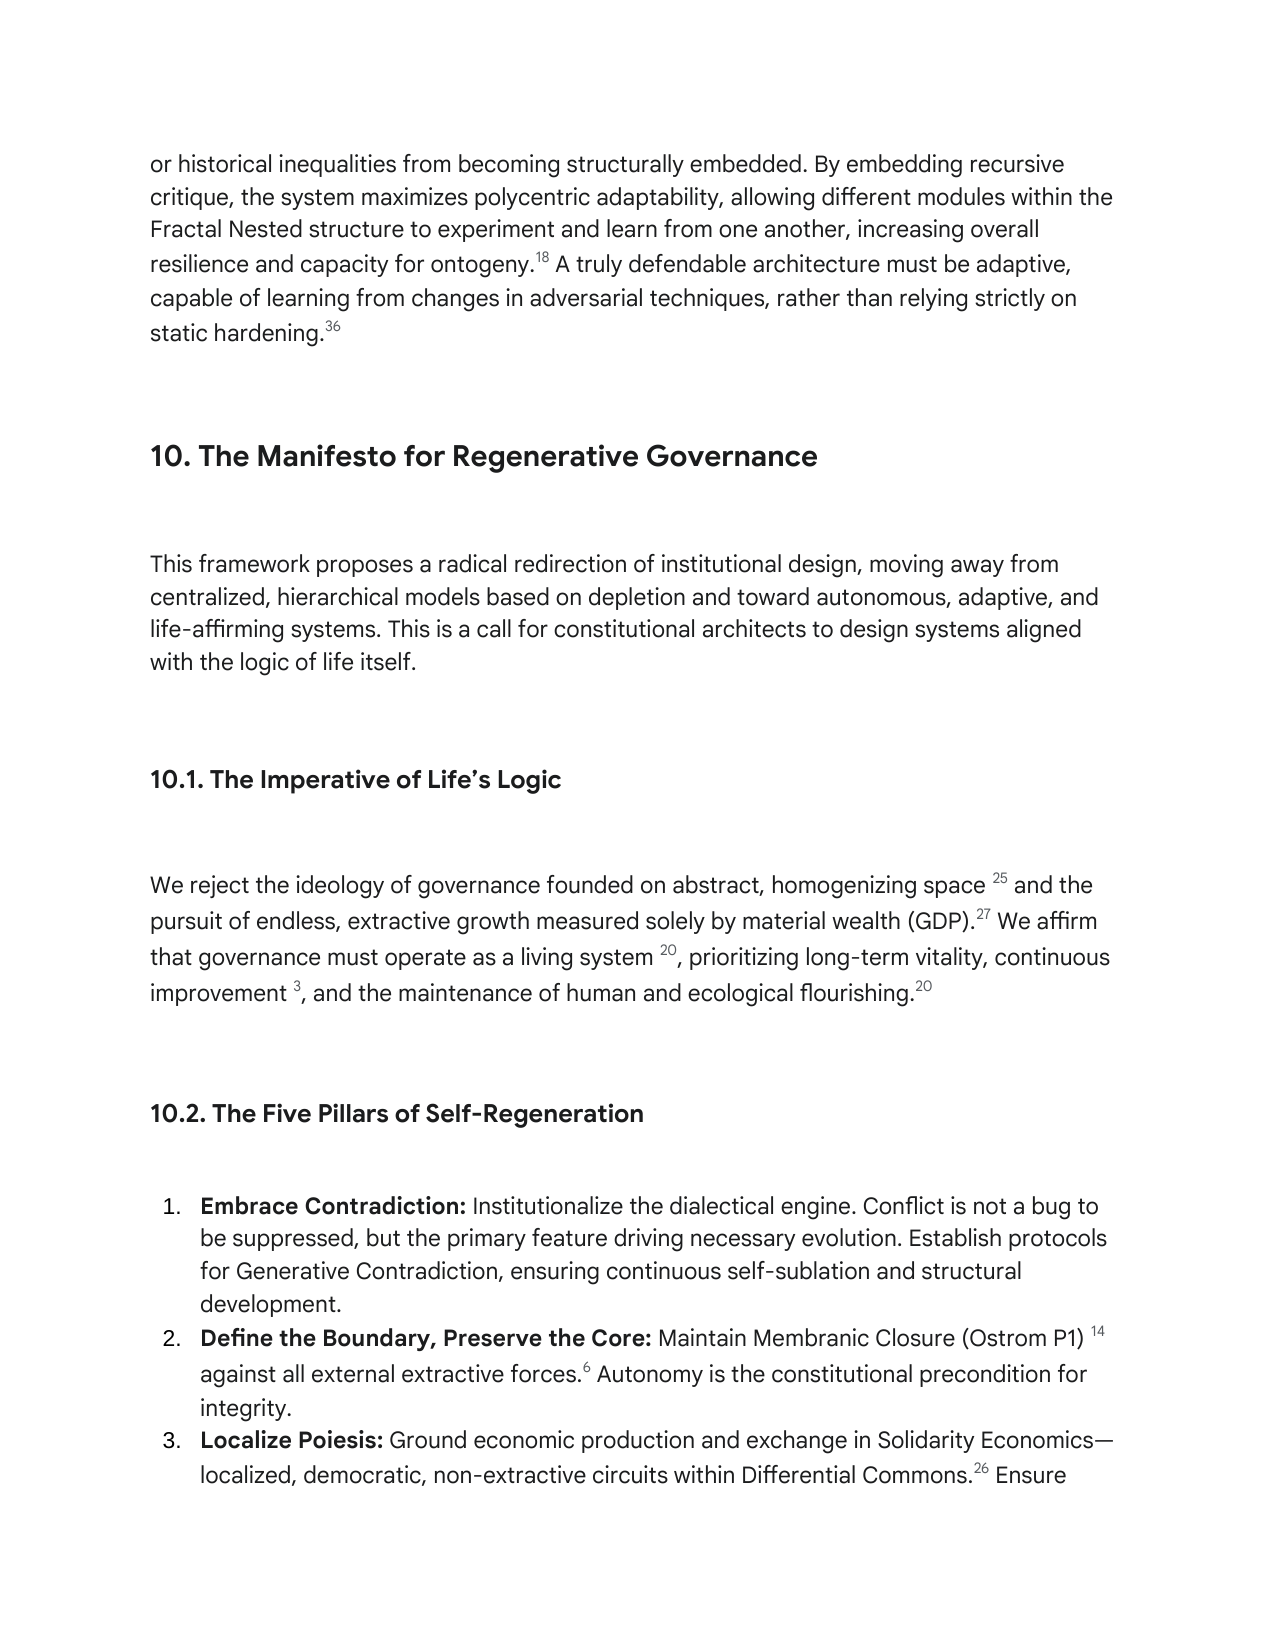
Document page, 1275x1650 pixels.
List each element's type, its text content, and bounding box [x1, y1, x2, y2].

list Embrace Contradiction: Institutionalize the dialectical engine. Conflict is not a bug to be suppressed, but the primary feature driving necessary evolution. Establish protocols for Generative Contradiction, ensuring continuous self-sublation and structural development. [162, 1192, 1125, 1319]
subtitle 10. The Manifesto for Regenerative Governance [150, 438, 1125, 475]
text We reject the ideology of governance founded on abstract, homogenizing space 25 and the pursuit of endless, extractive growth measured solely by material wealth (GDP).27 We affirm that governance must operate as a living system 20, prioritizing long-term vitality, continuous improvement 3, and the maintenance of human and ecological flourishing.20 [150, 870, 1125, 1008]
subtitle 10.2. The Five Pillars of Self-Regeneration [150, 1098, 1125, 1130]
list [162, 1426, 1125, 1491]
text This framework proposes a radical redirection of institutional design, moving away from centralized, hierarchical models based on depletion and toward autonomous, adaptive, and life-affirming systems. This is a call for constitutional architects to design systems aligned with the logic of life itself. [150, 550, 1125, 677]
list Define the Boundary, Preserve the Core: Maintain Membranic Closure (Ostrom P1) 14 against all external extractive forces.6 Autonomy is the constitutional precondition for integrity. [162, 1323, 1125, 1422]
subtitle 10.1. The Imperative of Life’s Logic [150, 764, 1125, 795]
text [150, 150, 1125, 348]
